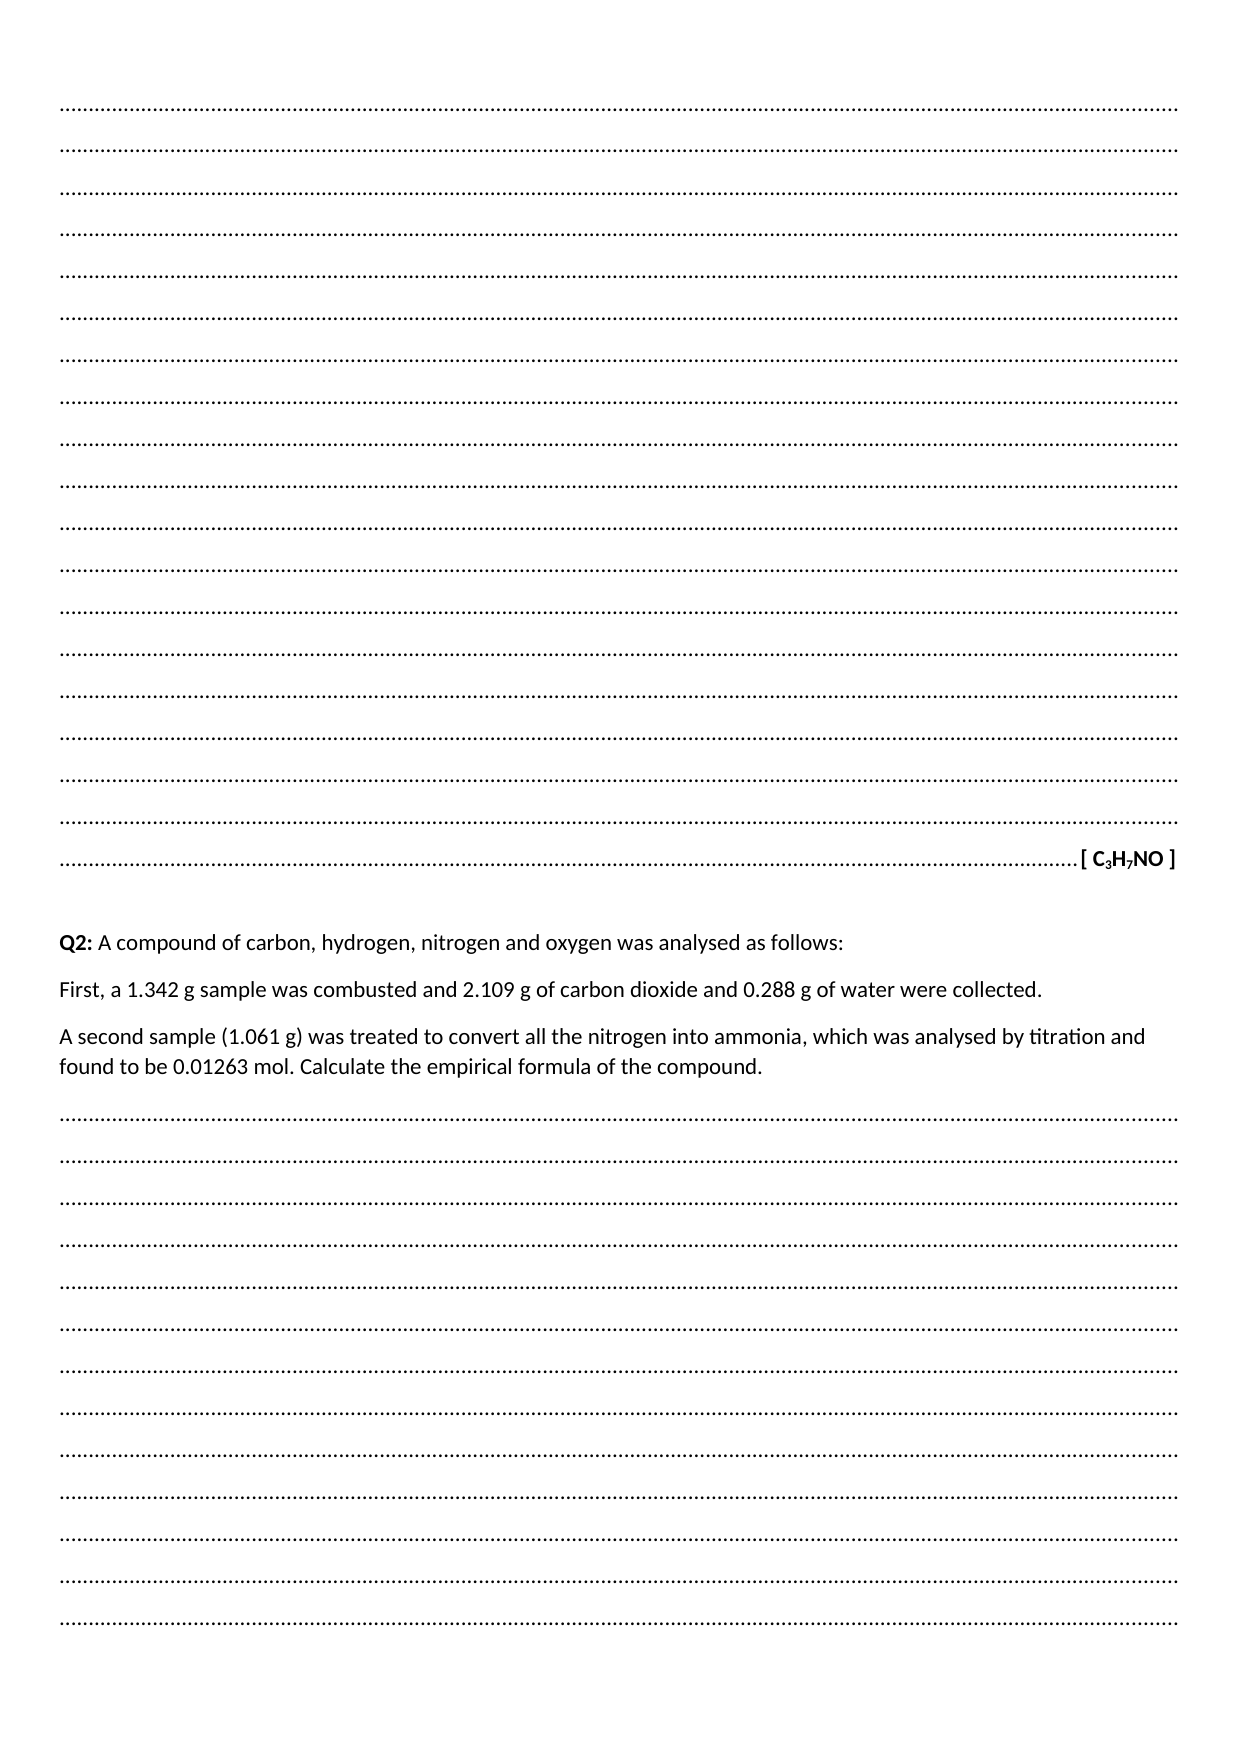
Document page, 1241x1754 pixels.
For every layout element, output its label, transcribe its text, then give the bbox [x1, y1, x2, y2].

text Q2: A compound of carbon, hydrogen, nitrogen and oxygen was analysed as follows: [59, 928, 1181, 956]
text A second sample (1.061 g) was treated to convert all the nitrogen into ammonia, which was analysed by titration and found to be 0.01263 mol. Calculate the empirical formula of the compound. [59, 1022, 1181, 1080]
text First, a 1.342 g sample was combusted and 2.109 g of carbon dioxide and 0.288 g of water were collected. [59, 975, 1181, 1003]
text [ C3H7NO ] [59, 844, 1181, 872]
